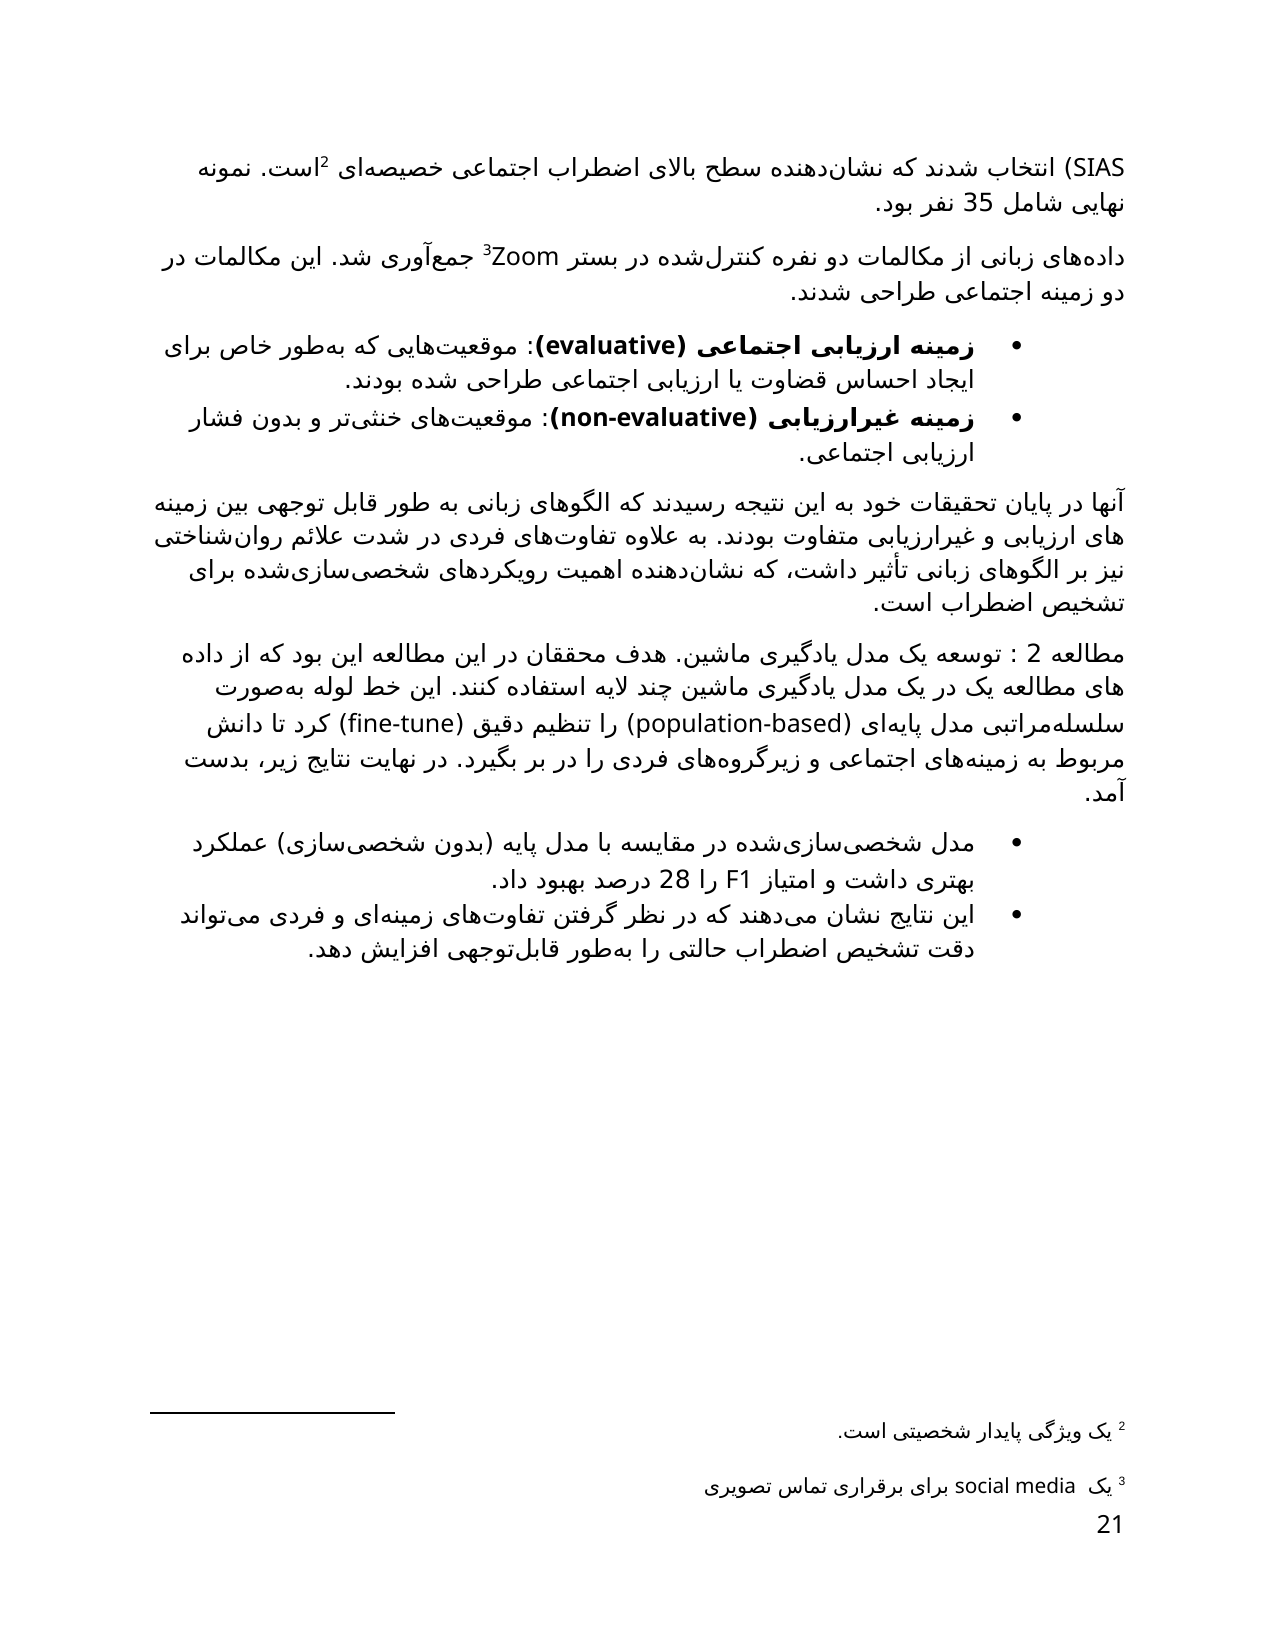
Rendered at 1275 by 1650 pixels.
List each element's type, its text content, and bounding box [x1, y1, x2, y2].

list زمینه ارزیابی اجتماعی (evaluative): موقعیت‌هایی که به‌طور خاص برای ایجاد احساس قضاوت یا ارزیابی اجتماعی طراحی شده بودند. [150, 327, 1012, 395]
text داده‌های زبانی از مکالمات دو نفره کنترل‌شده در بستر Zoom جمع‌آوری شد. این مکالمات در دو زمینه اجتماعی طراحی شدند. [150, 239, 1125, 306]
text مطالعه 2 : توسعه یک مدل یادگیری ماشین. هدف محققان در این مطالعه این بود که از داده های مطالعه یک در یک مدل یادگیری ماشین چند لایه استفاده کنند. این خط لوله به‌صورت سلسله‌مراتبی مدل پایه‌ای (population-based) را تنظیم دقیق (fine-tune) کرد تا دانش مربوط به زمینه‌های اجتماعی و زیرگروه‌های فردی را در بر بگیرد. در نهایت نتایج زیر، بدست آمد. [150, 639, 1125, 807]
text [150, 150, 1125, 218]
list زمینه غیرارزیابی (non-evaluative): موقعیت‌های خنثی‌تر و بدون فشار ارزیابی اجتماعی. [150, 399, 1012, 467]
list مدل شخصی‌سازی‌شده در مقایسه با مدل پایه (بدون شخصی‌سازی) عملکرد بهتری داشت و امتیاز F1 را 28 درصد بهبود داد. [150, 828, 1012, 896]
list این نتایج نشان می‌دهند که در نظر گرفتن تفاوت‌های زمینه‌ای و فردی می‌تواند دقت تشخیص اضطراب حالتی را به‌طور قابل‌توجهی افزایش دهد. [150, 901, 1012, 963]
text آنها در پایان تحقیقات خود به این نتیجه رسیدند که الگوهای زبانی به طور قابل توجهی بین زمینه های ارزیابی و غیرارزیابی متفاوت بودند. به علاوه تفاوت‌های فردی در شدت علائم روان‌شناختی نیز بر الگوهای زبانی تأثیر داشت، که نشان‌دهنده اهمیت رویکردهای شخصی‌سازی‌شده برای تشخیص اضطراب است. [150, 488, 1125, 618]
